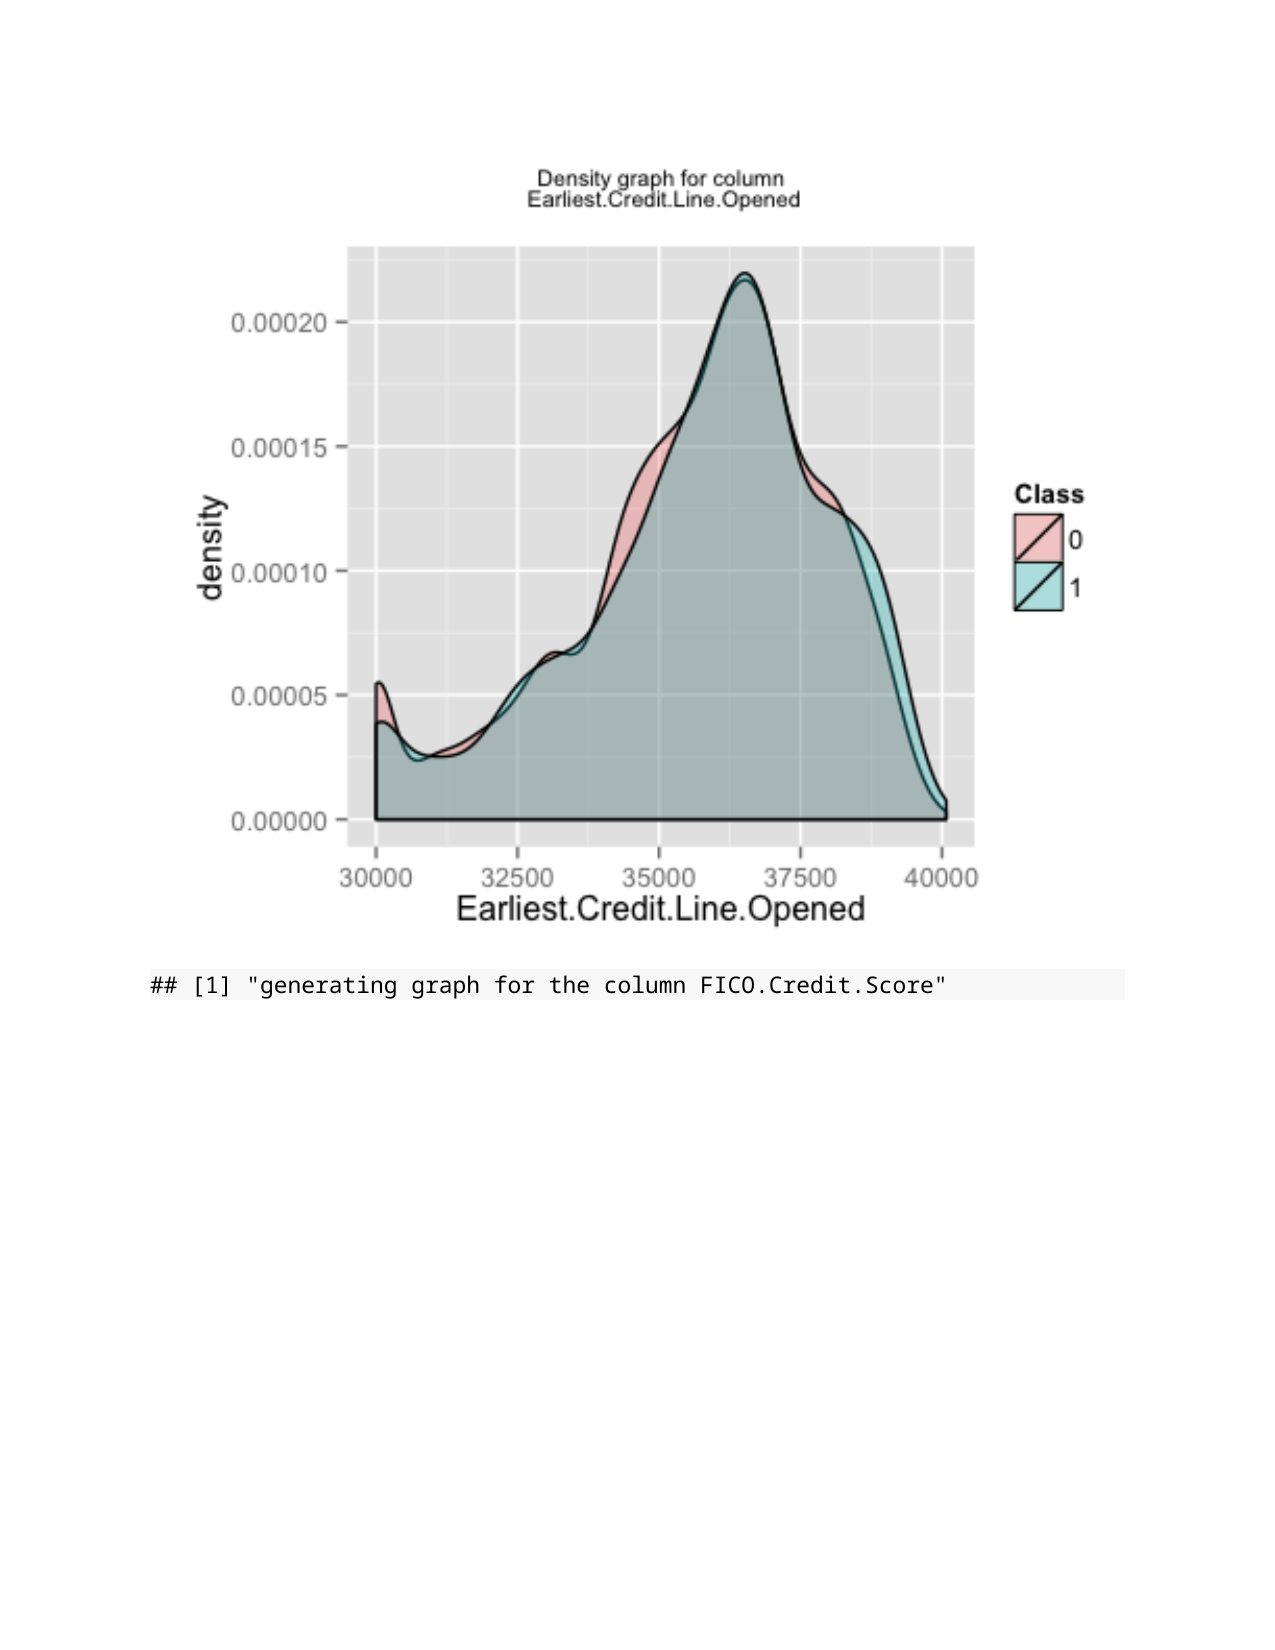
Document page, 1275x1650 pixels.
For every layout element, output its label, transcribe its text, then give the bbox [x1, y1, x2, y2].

text ## [1] "generating graph for the column FICO.Credit.Score" [150, 969, 1125, 1000]
picture [168, 150, 1169, 950]
